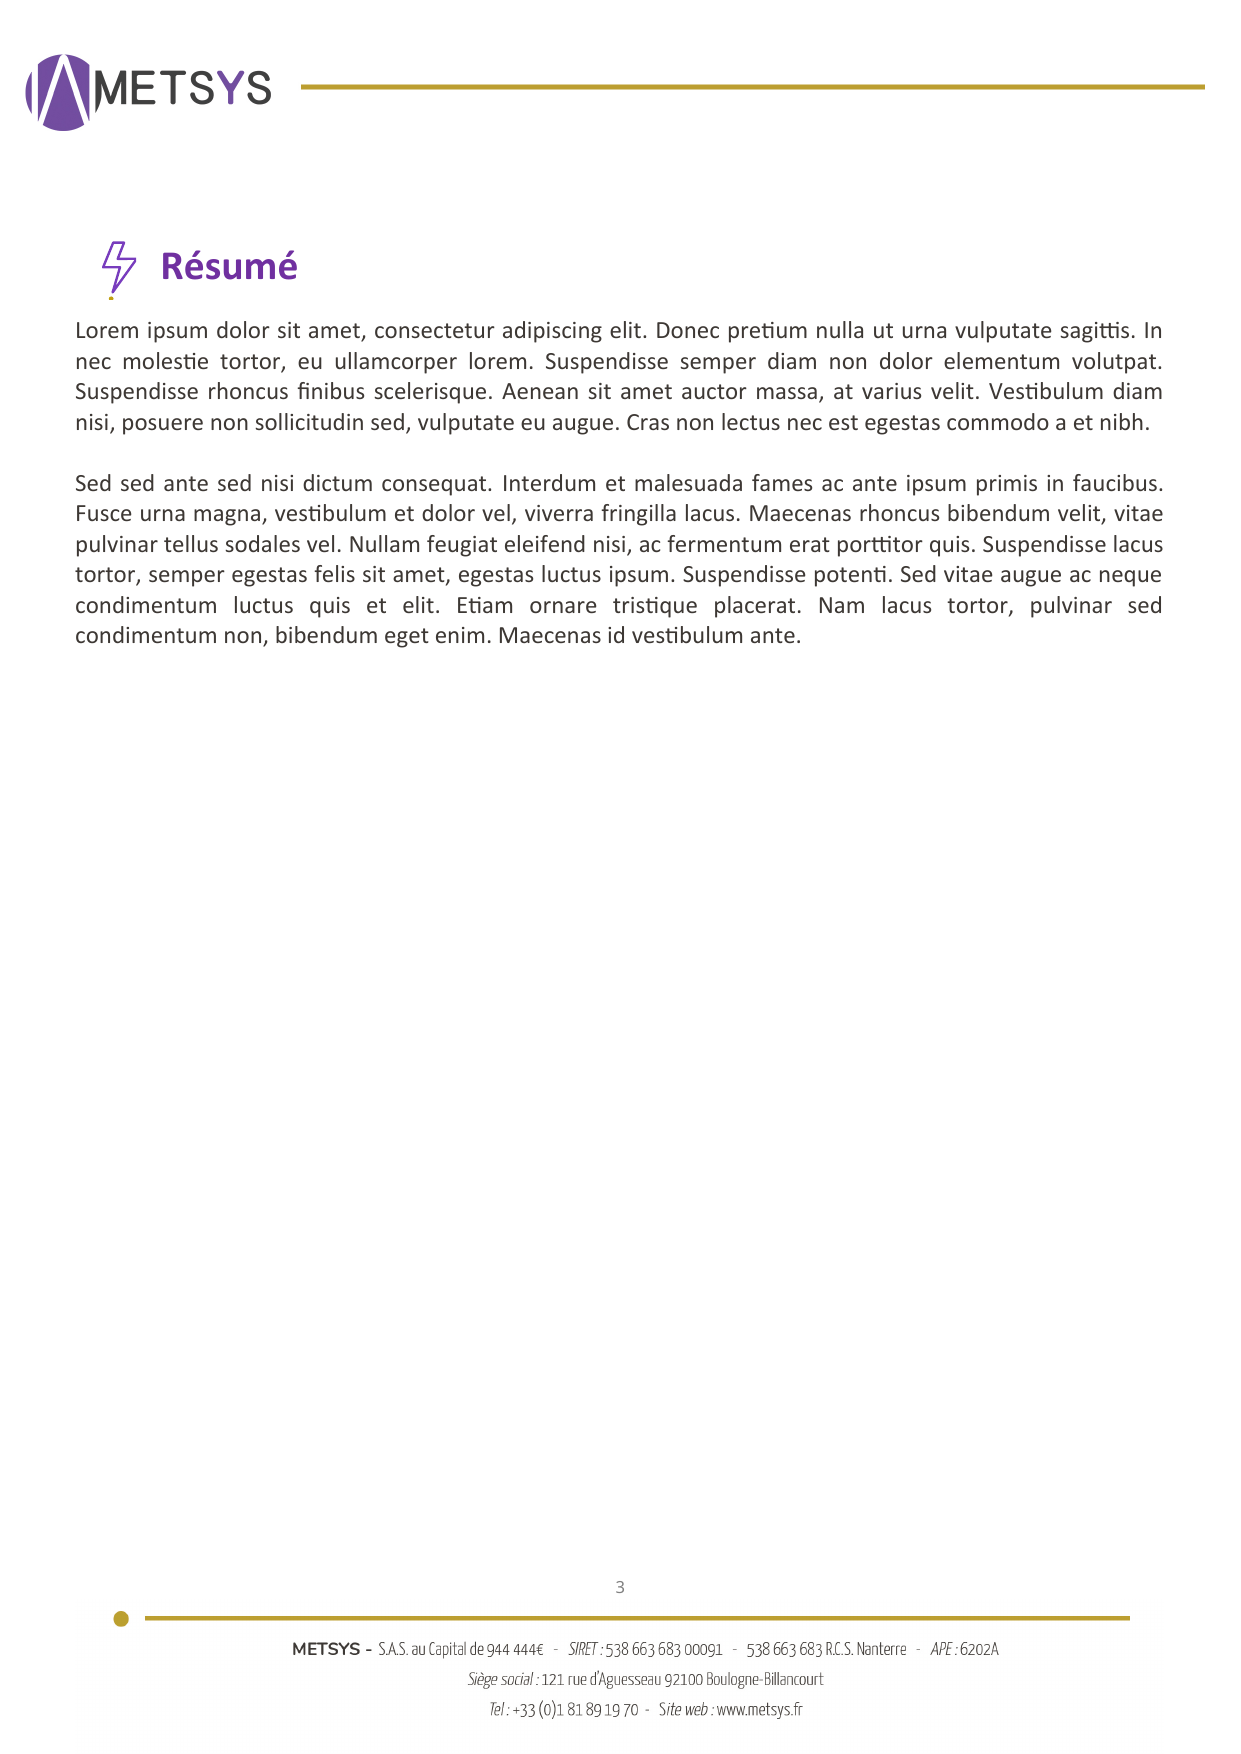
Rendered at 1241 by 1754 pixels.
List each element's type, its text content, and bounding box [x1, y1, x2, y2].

picture [1, 30, 1241, 156]
text Lorem ipsum dolor sit amet, consectetur adipiscing elit. Donec pretium nulla ut urna vulputate sagittis. In nec molestie tortor, eu ullamcorper lorem. Suspendisse semper diam non dolor elementum volutpat. Suspendisse rhoncus finibus scelerisque. Aenean sit amet auctor massa, at varius velit. Vestibulum diam nisi, posuere non sollicitudin sed, vulputate eu augue. Cras non lectus nec est egestas commodo a et nibh. [75, 314, 1165, 437]
picture [74, 1599, 1164, 1754]
table_header [90, 230, 149, 314]
table_header Résumé [149, 230, 1168, 314]
text Sed sed ante sed nisi dictum consequat. Interdum et malesuada fames ac ante ipsum primis in faucibus. Fusce urna magna, vestibulum et dolor vel, viverra fringilla lacus. Maecenas rhoncus bibendum velit, vitae pulvinar tellus sodales vel. Nullam feugiat eleifend nisi, ac fermentum erat porttitor quis. Suspendisse lacus tortor, semper egestas felis sit amet, egestas luctus ipsum. Suspendisse potenti. Sed vitae augue ac neque condimentum luctus quis et elit. Etiam ornare tristique placerat. Nam lacus tortor, pulvinar sed condimentum non, bibendum eget enim. Maecenas id vestibulum ante. [75, 467, 1165, 650]
